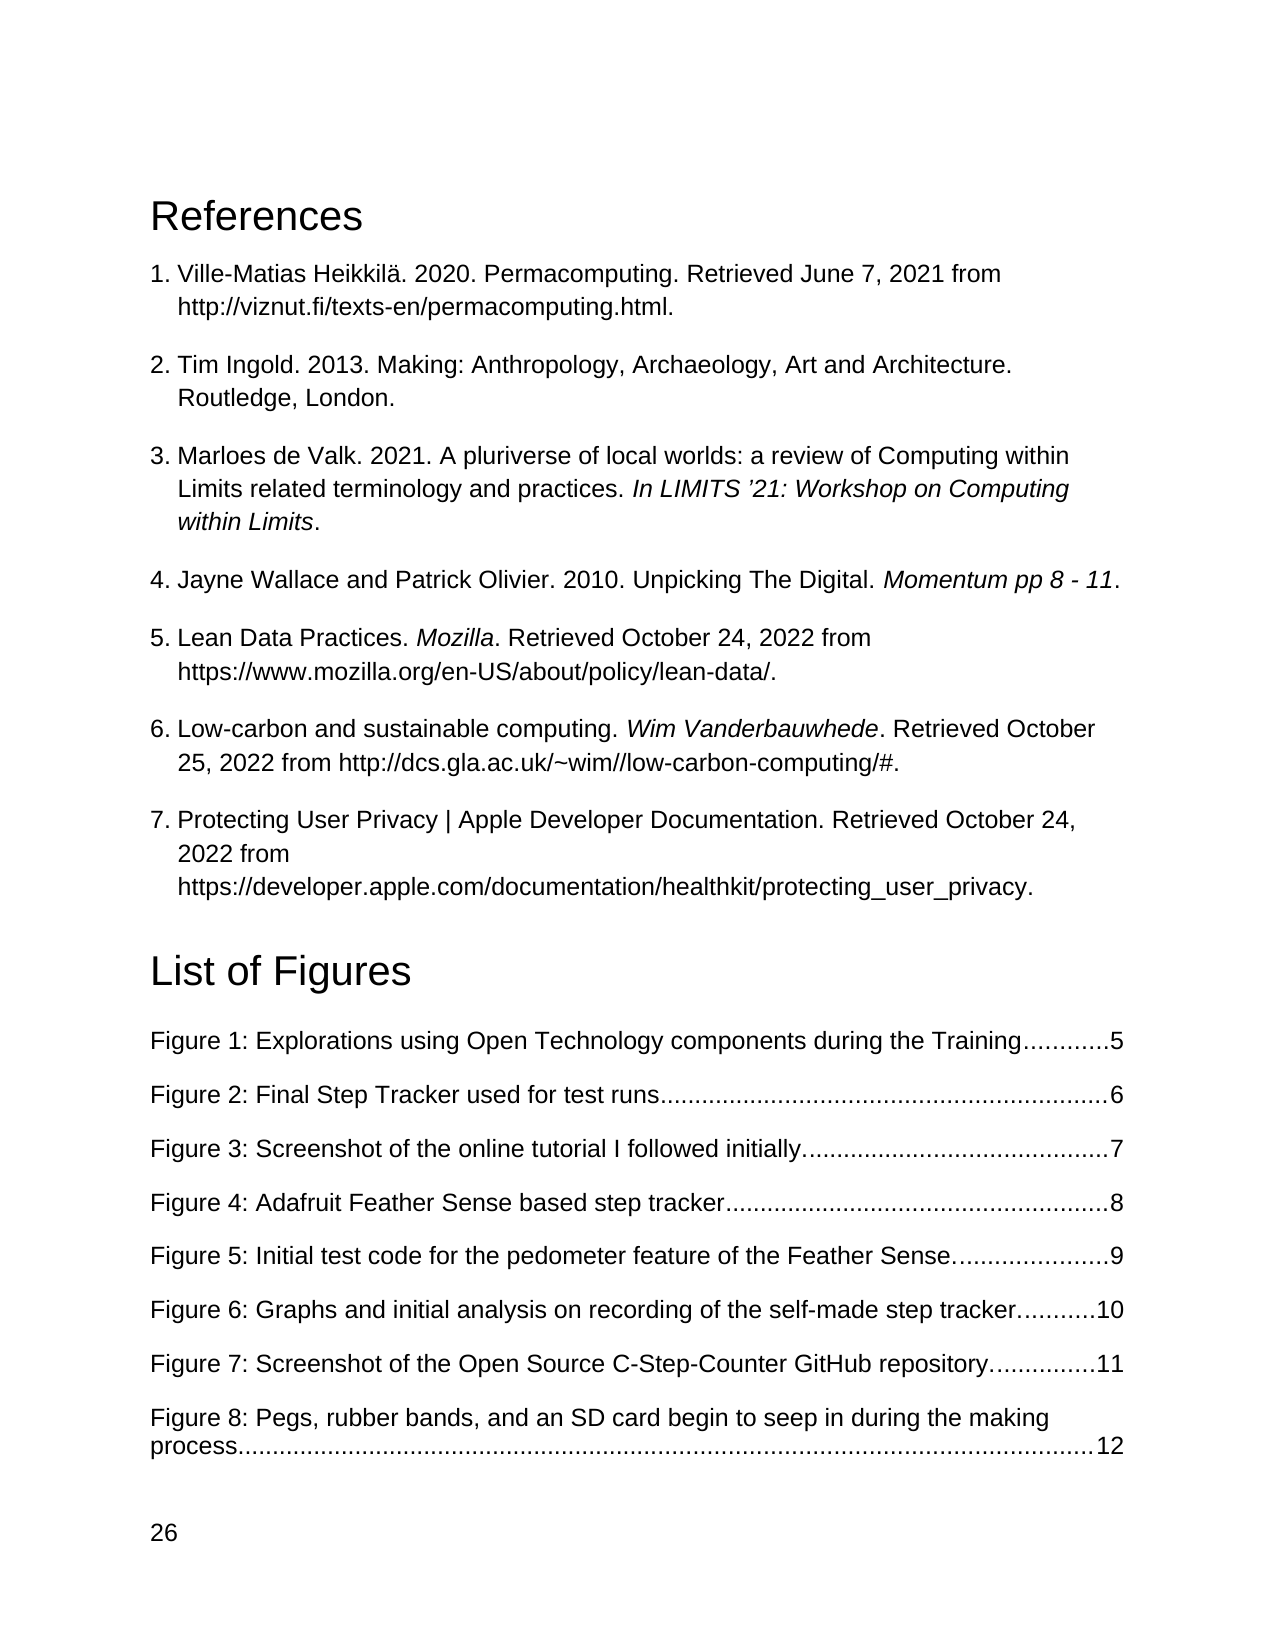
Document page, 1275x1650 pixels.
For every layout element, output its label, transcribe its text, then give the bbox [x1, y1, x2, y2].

text Figure 4: Adafruit Feather Sense based step tracker 8 [150, 1188, 1125, 1216]
text Figure 6: Graphs and initial analysis on recording of the self-made step tracker. 10 [150, 1295, 1125, 1324]
subtitle List of Figures [150, 946, 1125, 994]
text 6. Low-carbon and sustainable computing. Wim Vanderbauwhede. Retrieved October 25, 2022 from http://dcs.gla.ac.uk/~wim//low-carbon-computing/#. [150, 714, 1125, 776]
text 4. Jayne Wallace and Patrick Olivier. 2010. Unpicking The Digital. Momentum pp 8 - 11. [150, 565, 1125, 594]
text Figure 8: Pegs, rubber bands, and an SD card begin to seep in during the making process. 12 [150, 1403, 1125, 1460]
text 5. Lean Data Practices. Mozilla. Retrieved October 24, 2022 from https://www.mozilla.org/en-US/about/policy/lean-data/. [150, 623, 1125, 685]
text 7. Protecting User Privacy | Apple Developer Documentation. Retrieved October 24, 2022 from https://developer.apple.com/documentation/healthkit/protecting_user_privacy. [150, 806, 1125, 900]
text 1. Ville-Matias Heikkilä. 2020. Permacomputing. Retrieved June 7, 2021 from http://viznut.fi/texts-en/permacomputing.html. [150, 259, 1125, 321]
text Figure 5: Initial test code for the pedometer feature of the Feather Sense. 9 [150, 1241, 1125, 1270]
text Figure 3: Screenshot of the online tutorial I followed initially. 7 [150, 1134, 1125, 1163]
text Figure 7: Screenshot of the Open Source C-Step-Counter GitHub repository. 11 [150, 1349, 1125, 1378]
text Figure 2: Final Step Tracker used for test runs 6 [150, 1080, 1125, 1109]
text 3. Marloes de Valk. 2021. A pluriverse of local worlds: a review of Computing within Limits related terminology and practices. In LIMITS ’21: Workshop on Computing within Limits. [150, 441, 1125, 536]
text 2. Tim Ingold. 2013. Making: Anthropology, Archaeology, Art and Architecture. Routledge, London. [150, 350, 1125, 412]
subtitle References [150, 192, 1125, 239]
text Figure 1: Explorations using Open Technology components during the Training 5 [150, 1026, 1125, 1055]
